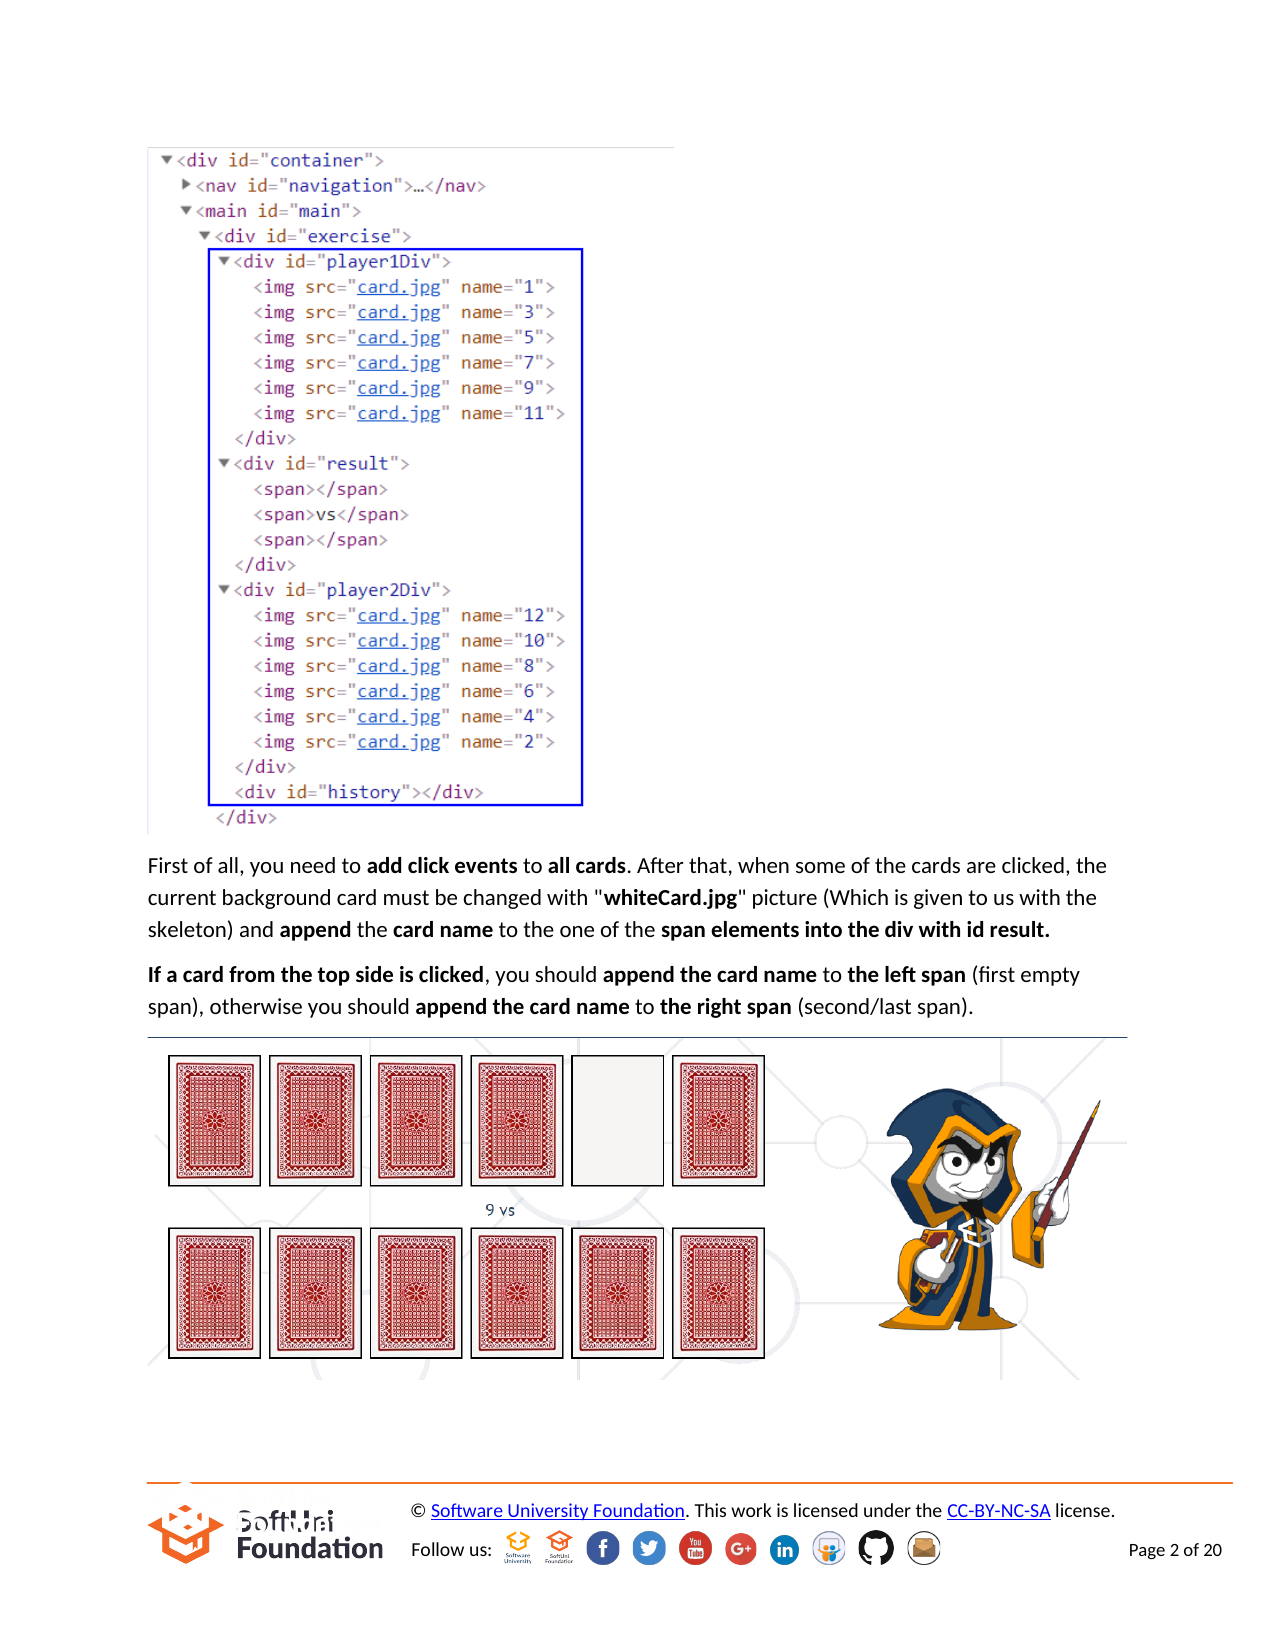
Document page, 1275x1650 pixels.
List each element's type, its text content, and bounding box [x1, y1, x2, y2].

picture [725, 1533, 757, 1565]
picture [545, 1530, 574, 1565]
picture [791, 1556, 799, 1565]
picture [147, 1037, 1128, 1380]
text If a card from the top side is clicked, you should append the card name to the left span (first empty span), otherwise you should append the card name to the right span (second/last span). [148, 960, 1127, 1020]
picture [770, 1556, 778, 1565]
text First of all, you need to add click events to all cards. After that, when some of the cards are clicked, the current background card must be changed with "whiteCard.jpg" picture (Which is given to us with the skeleton) and append the card name to the one of the span elements into the div with id result. [148, 851, 1127, 943]
picture [147, 147, 674, 835]
picture [147, 1480, 383, 1564]
picture [504, 1531, 532, 1565]
picture [907, 1531, 941, 1565]
picture [791, 1535, 799, 1544]
picture [586, 1531, 620, 1565]
picture [783, 1547, 792, 1556]
picture [770, 1535, 778, 1544]
picture [812, 1531, 846, 1565]
picture [679, 1531, 712, 1565]
picture [632, 1531, 666, 1565]
picture [858, 1530, 894, 1565]
